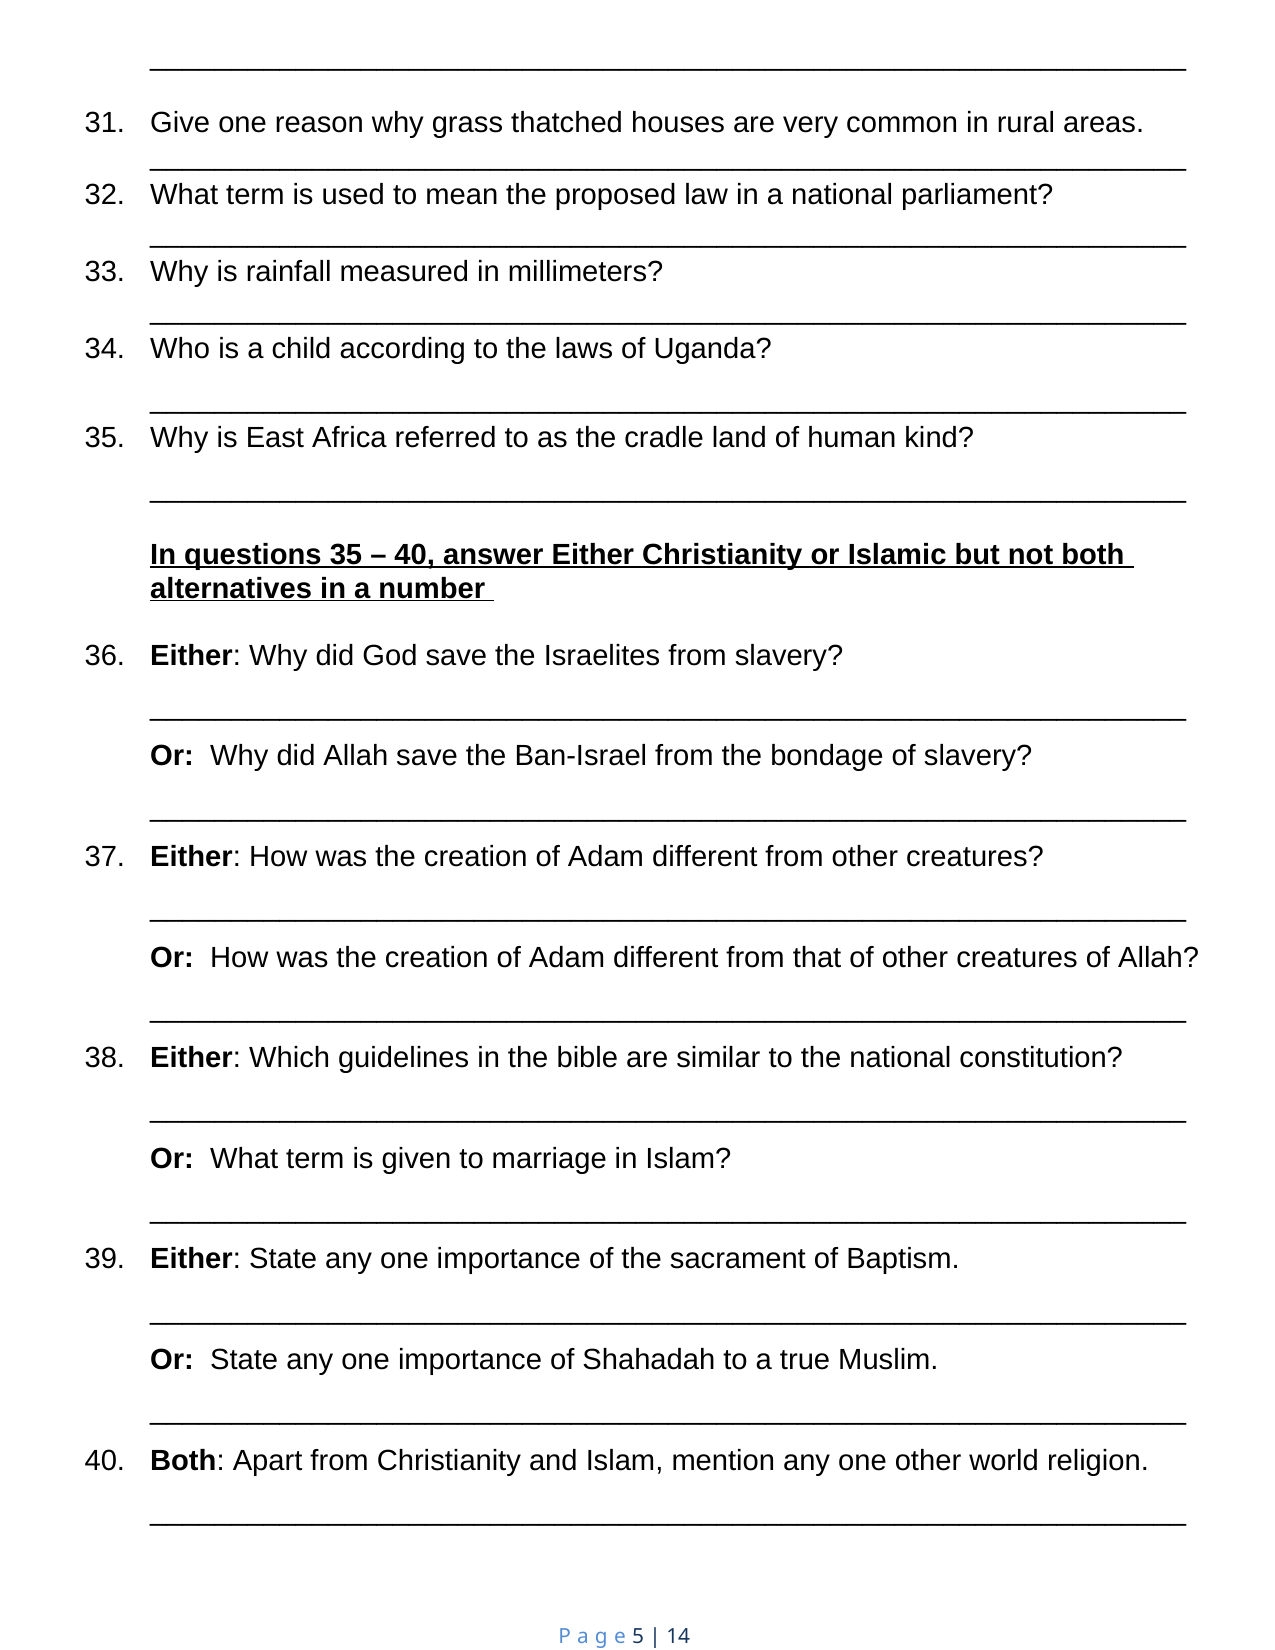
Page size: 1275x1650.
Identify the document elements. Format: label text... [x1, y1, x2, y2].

list Either: Why did God save the Israelites from slavery? [84, 638, 1200, 671]
list ________________________________________________________________ [112, 1292, 1200, 1325]
list ________________________________________________________________ [112, 470, 1200, 503]
list alternatives in a number [112, 571, 1200, 604]
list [112, 1392, 1200, 1426]
list Or: What term is given to marriage in Islam? [112, 1141, 1200, 1174]
list Or: Why did Allah save the Ban-Israel from the bondage of slavery? [112, 738, 1200, 772]
list Why is rainfall measured in millimeters? [84, 254, 1200, 287]
list In questions 35 – 40, answer Either Christianity or Islamic but not both [112, 537, 1200, 571]
list ________________________________________________________________ [112, 292, 1200, 326]
list Or: How was the creation of Adam different from that of other creatures of Allah? [112, 939, 1212, 973]
list ________________________________________________________________ [112, 688, 1200, 722]
list ________________________________________________________________ [112, 789, 1200, 822]
list Either: Which guidelines in the bible are similar to the national constitution? [84, 1040, 1200, 1074]
list Either: State any one importance of the sacrament of Baptism. [84, 1241, 1200, 1275]
list ________________________________________________________________ [112, 381, 1200, 415]
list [112, 37, 1200, 71]
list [112, 138, 1200, 172]
list What term is used to mean the proposed law in a national parliament? [84, 177, 1200, 210]
list Give one reason why grass thatched houses are very common in rural areas. [84, 104, 1200, 138]
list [112, 1493, 1200, 1527]
list Either: How was the creation of Adam different from other creatures? [84, 839, 1200, 872]
list ________________________________________________________________ [112, 1091, 1200, 1124]
list Why is East Africa referred to as the cradle land of human kind? [84, 420, 1200, 453]
list Who is a child according to the laws of Uganda? [84, 331, 1200, 364]
list ________________________________________________________________ [112, 215, 1200, 249]
list Or: State any one importance of Shahadah to a true Muslim. [112, 1342, 1200, 1376]
list ________________________________________________________________ [112, 990, 1200, 1023]
list ________________________________________________________________ [112, 889, 1200, 923]
list ________________________________________________________________ [112, 1191, 1200, 1225]
list Both: Apart from Christianity and Islam, mention any one other world religion. [84, 1443, 1200, 1476]
